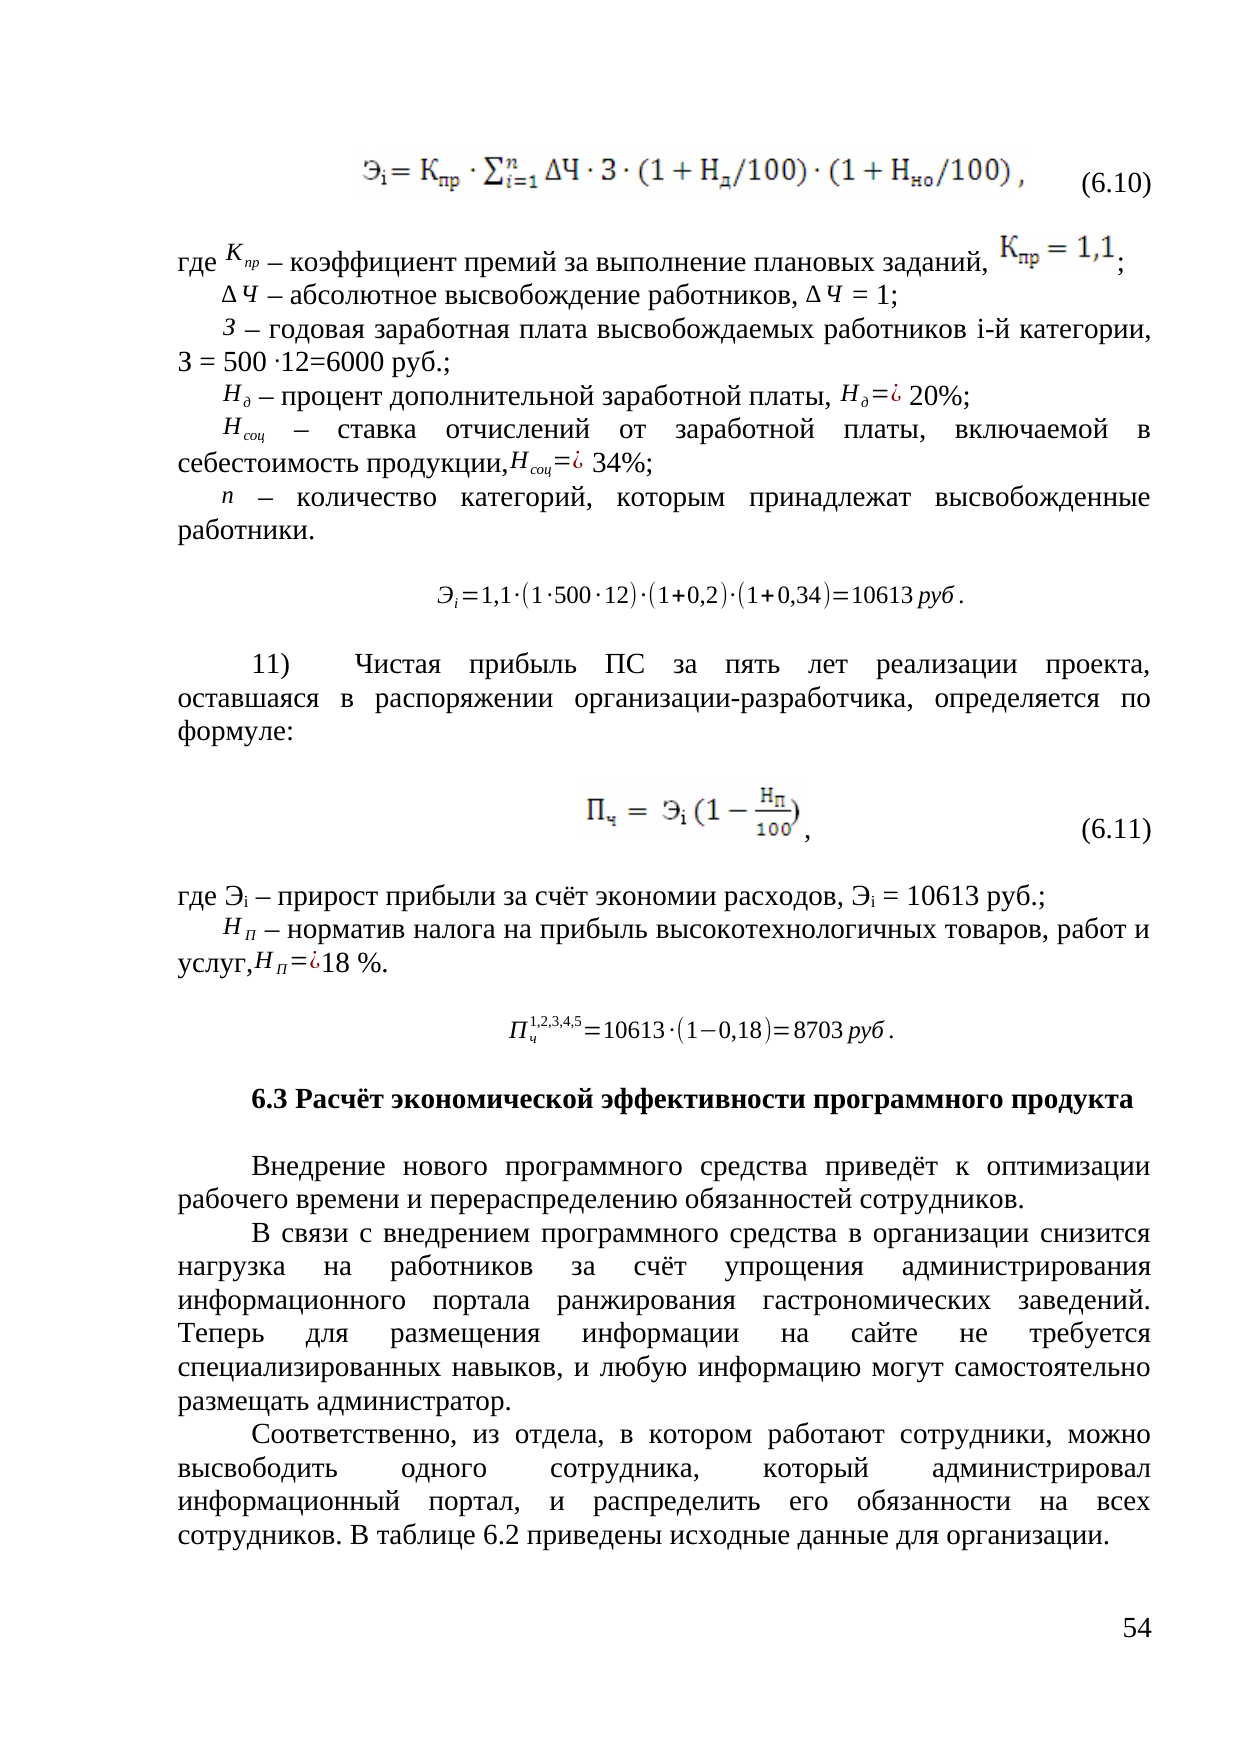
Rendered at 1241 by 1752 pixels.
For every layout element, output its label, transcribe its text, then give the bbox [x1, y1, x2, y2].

text В связи с внедрением программного средства в организации снизится нагрузка на работников за счёт упрощения администрирования информационного портала ранжирования гастрономических заведений. Теперь для размещения информации на сайте не требуется специализированных навыков, и любую информацию могут самостоятельно размещать администратор. [177, 1215, 1152, 1416]
text Внедрение нового программного средства приведёт к оптимизации рабочего времени и перераспределению обязанностей сотрудников. [177, 1148, 1152, 1215]
picture [996, 232, 1117, 272]
subtitle 6.3 Расчёт экономической эффективности программного продукта [177, 1081, 1152, 1114]
text Соответственно, из отдела, в котором работают сотрудники, можно высвободить одного сотрудника, который администрировал информационный портал, и распределить его обязанности на всех сотрудников. В таблице 6.2 приведены исходные данные для организации. [177, 1416, 1152, 1550]
list – норматив налога на прибыль высокотехнологичных товаров, работ и услуг,18 %. [177, 912, 1152, 979]
list где – коэффициент премий за выполнение плановых заданий, ; [177, 232, 1152, 277]
picture [578, 780, 804, 839]
list Чистая прибыль ПС за пять лет реализации проекта, оставшаяся в распоряжении организации-разработчика, определяется по формуле: [177, 646, 1152, 747]
list – ставка отчислений от заработной платы, включаемой в себестоимость продукции, 34%; [177, 412, 1152, 479]
list – абсолютное высвобождение работников, = 1; [177, 277, 1152, 311]
list – процент дополнительной заработной платы, 20%; [177, 378, 1152, 412]
text где Эi – прирост прибыли за счёт экономии расходов, Эi = 10613 руб.; [177, 878, 1152, 912]
list – количество категорий, которым принадлежат высвобожденные работники. [177, 479, 1152, 546]
list – годовая заработная плата высвобождаемых работников i-й категории, З = 500 12=6000 руб.; [177, 311, 1152, 378]
text , (6.11) [177, 781, 1152, 844]
picture [357, 151, 1028, 193]
